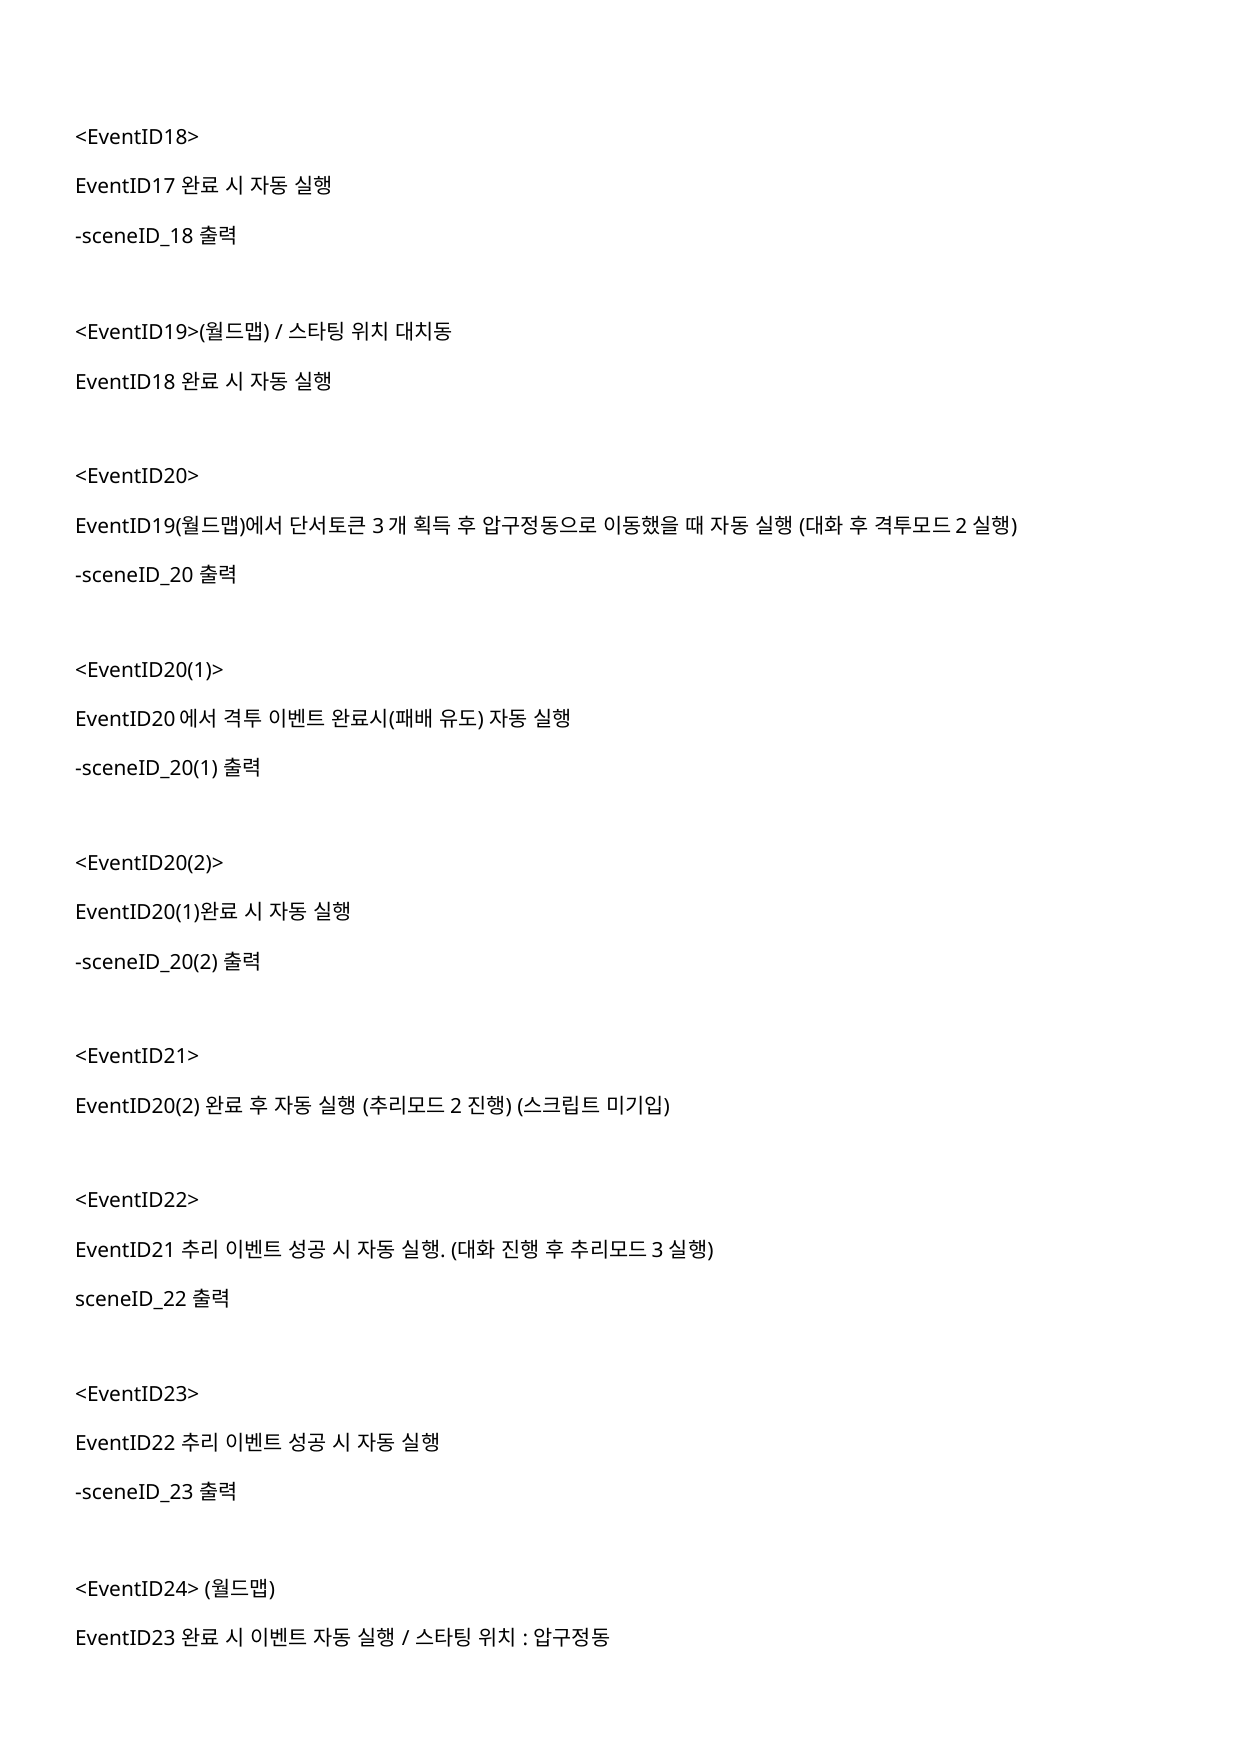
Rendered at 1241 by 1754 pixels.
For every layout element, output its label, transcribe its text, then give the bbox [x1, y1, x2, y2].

text EventID23 완료 시 이벤트 자동 실행 / 스타팅 위치 : 압구정동 [75, 1622, 1165, 1652]
text <EventID24> (월드맵) [75, 1572, 1165, 1603]
text <EventID21> [75, 1042, 1165, 1070]
text <EventID20(2)> [75, 848, 1165, 877]
text <EventID19>(월드맵) / 스타팅 위치 대치동 [75, 316, 1165, 346]
text -sceneID_18 출력 [75, 219, 1165, 249]
text EventID20(1)완료 시 자동 실행 [75, 896, 1165, 926]
text <EventID18> [75, 122, 1165, 151]
text -sceneID_20(1) 출력 [75, 752, 1165, 782]
text EventID18 완료 시 자동 실행 [75, 365, 1165, 395]
text EventID19(월드맵)에서 단서토큰 3개 획득 후 압구정동으로 이동했을 때 자동 실행 (대화 후 격투모드2 실행) [75, 509, 1165, 539]
text EventID20에서 격투 이벤트 완료시(패배 유도) 자동 실행 [75, 702, 1165, 733]
text EventID21 추리 이벤트 성공 시 자동 실행. (대화 진행 후 추리모드3 실행) [75, 1233, 1165, 1263]
text EventID20(2) 완료 후 자동 실행 (추리모드2 진행) (스크립트 미기입) [75, 1089, 1165, 1119]
text <EventID20> [75, 462, 1165, 490]
text <EventID22> [75, 1186, 1165, 1214]
text -sceneID_23 출력 [75, 1476, 1165, 1506]
text <EventID23> [75, 1379, 1165, 1407]
text <EventID20(1)> [75, 655, 1165, 683]
text -sceneID_20 출력 [75, 558, 1165, 589]
text -sceneID_20(2) 출력 [75, 945, 1165, 975]
text EventID17 완료 시 자동 실행 [75, 169, 1165, 200]
text EventID22 추리 이벤트 성공 시 자동 실행 [75, 1426, 1165, 1457]
text sceneID_22 출력 [75, 1282, 1165, 1313]
